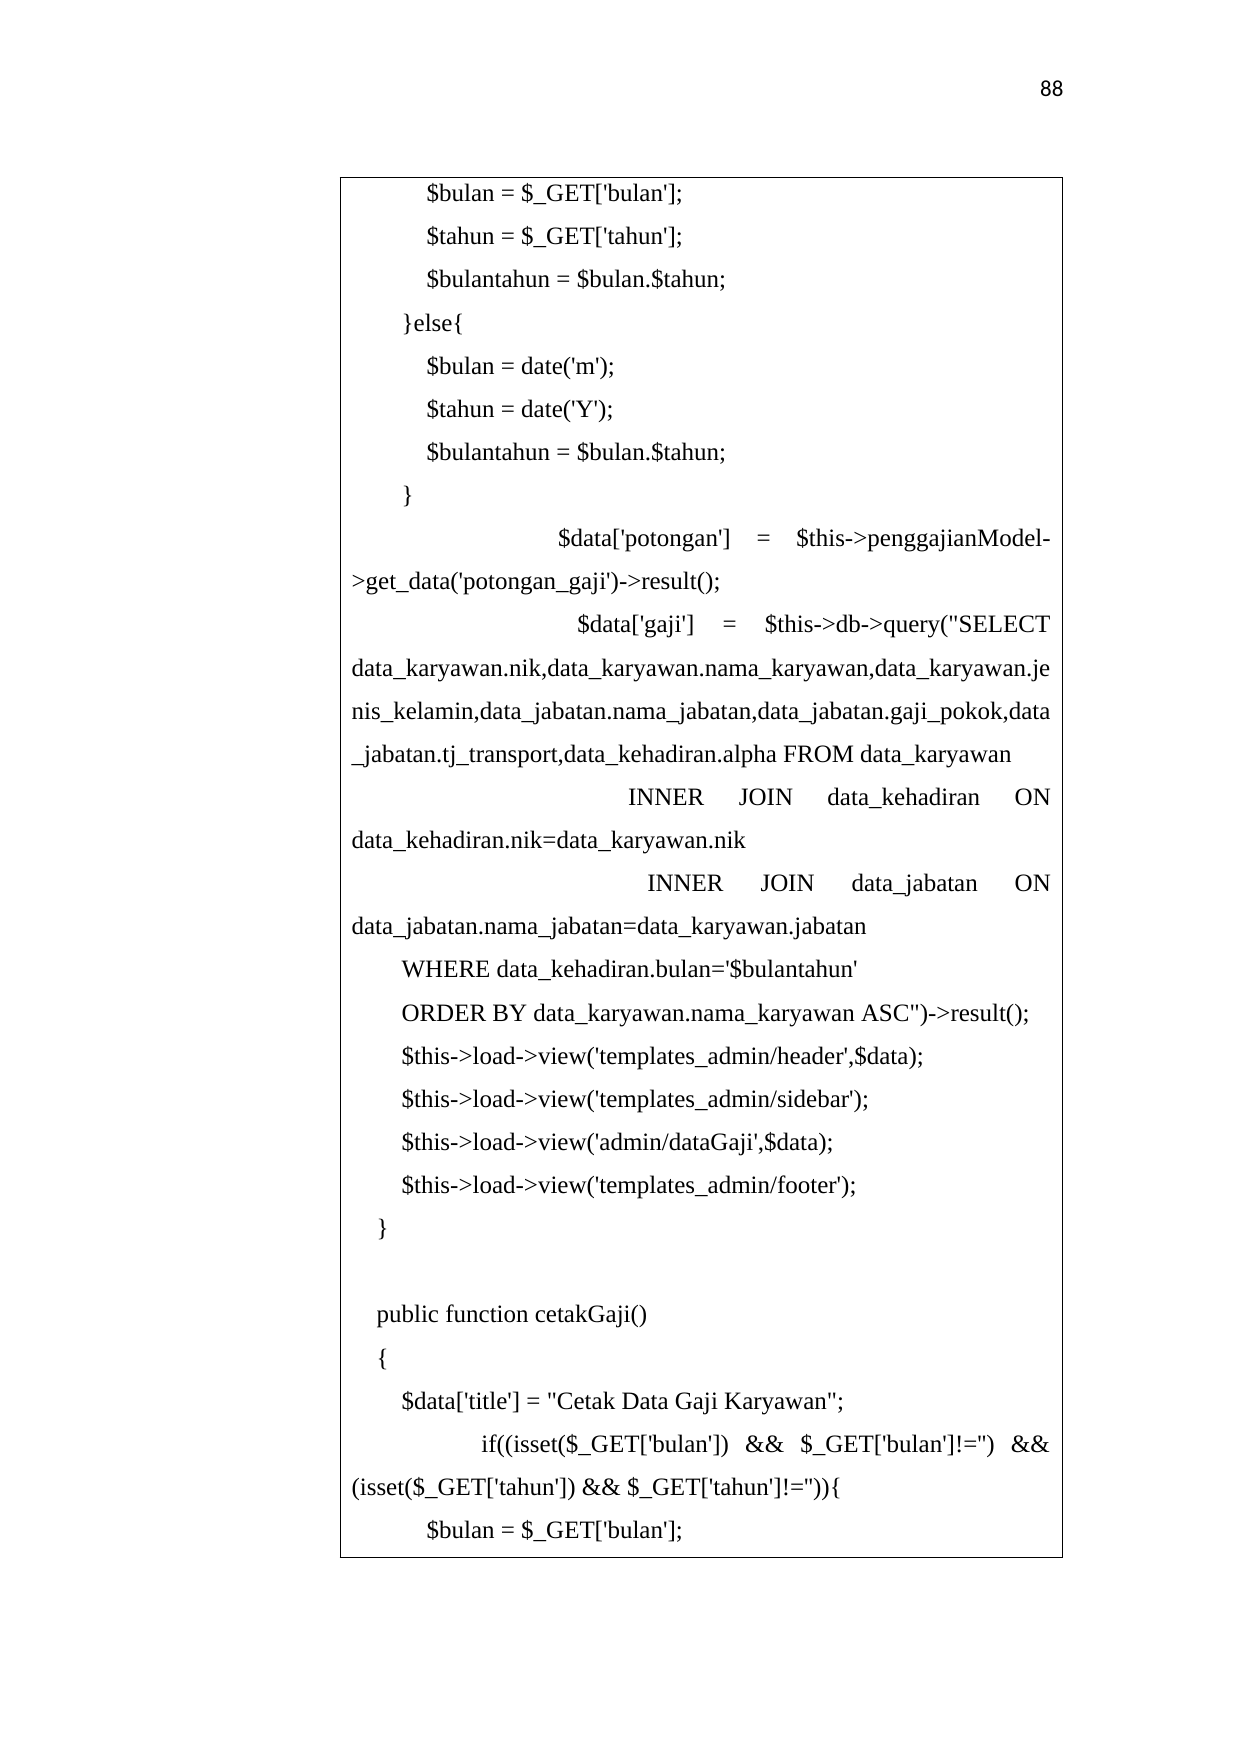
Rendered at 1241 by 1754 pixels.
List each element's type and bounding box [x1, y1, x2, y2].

table_header [341, 178, 1062, 1557]
